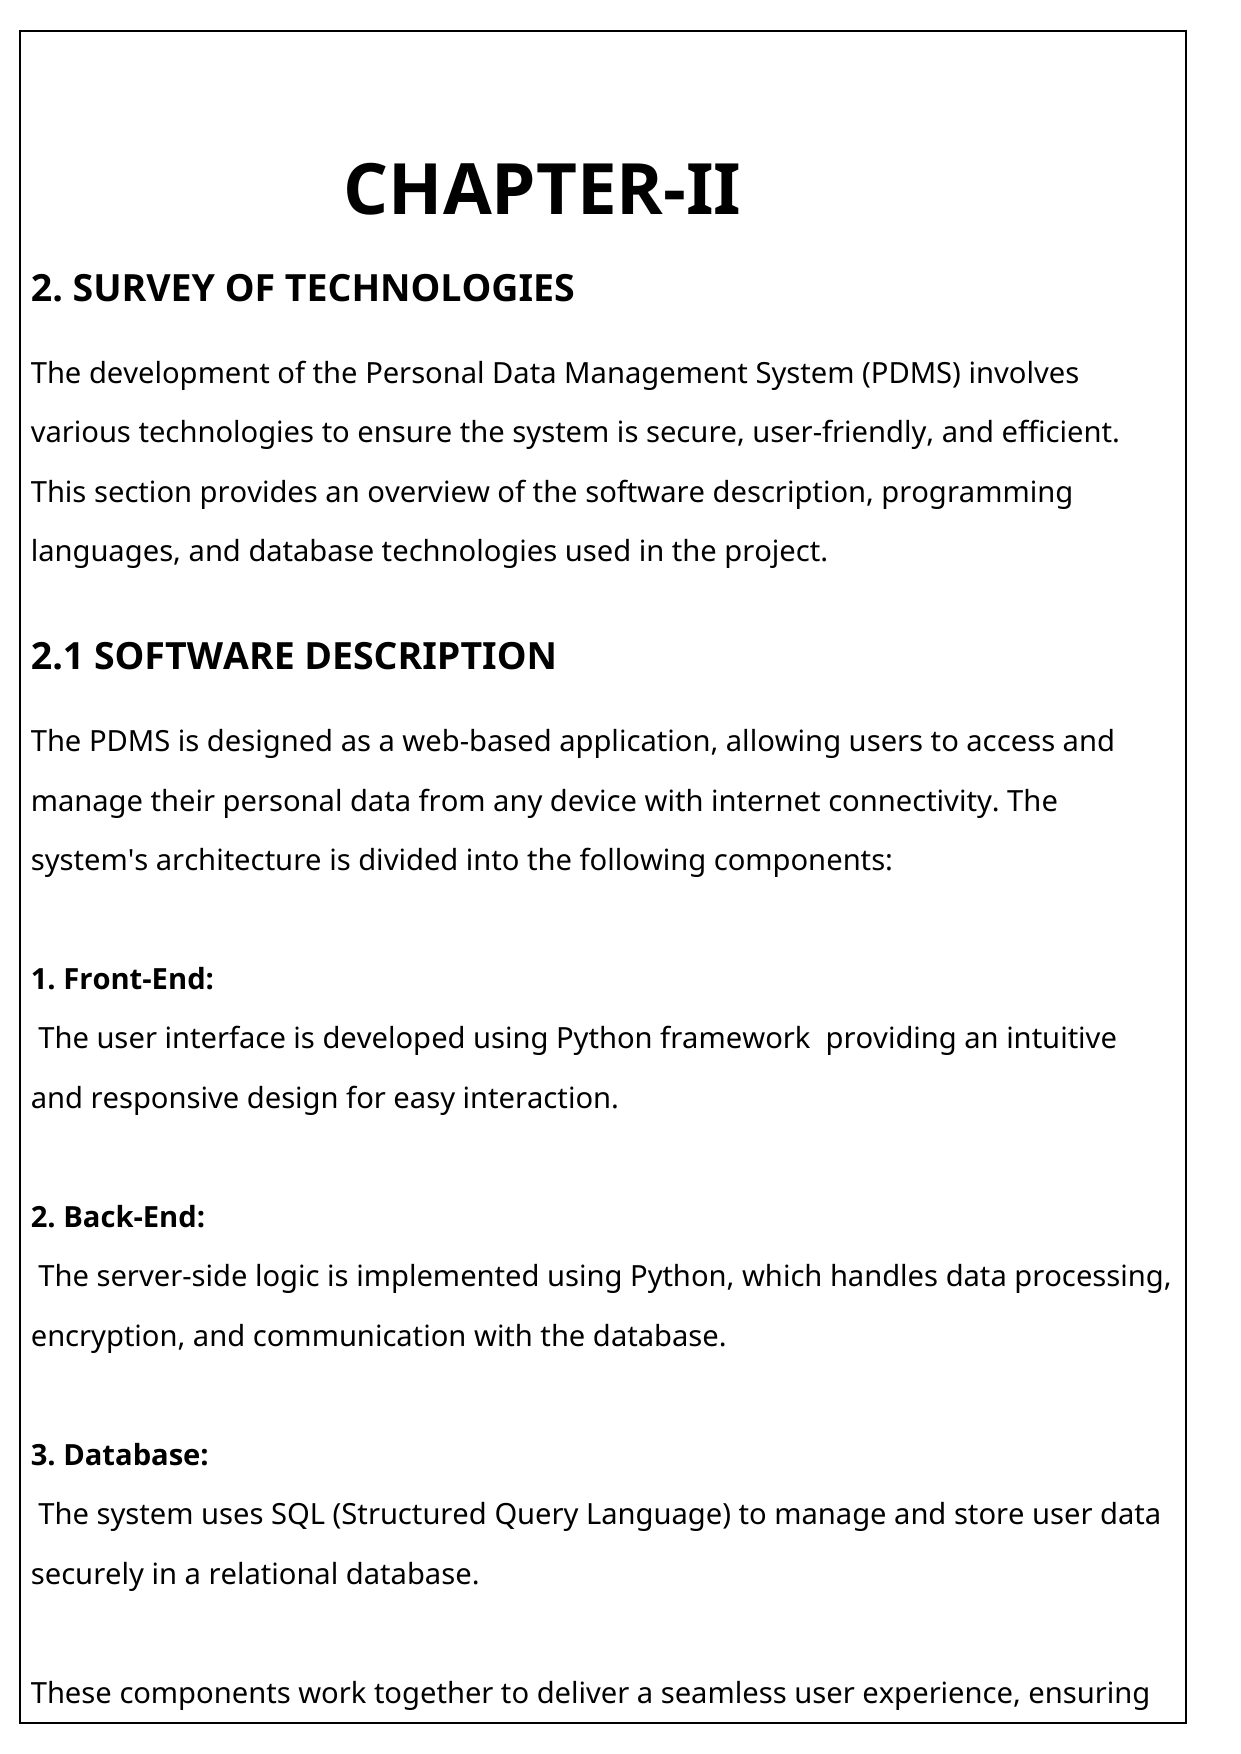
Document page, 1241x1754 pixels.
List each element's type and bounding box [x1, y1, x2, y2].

table_header [21, 32, 1185, 1722]
